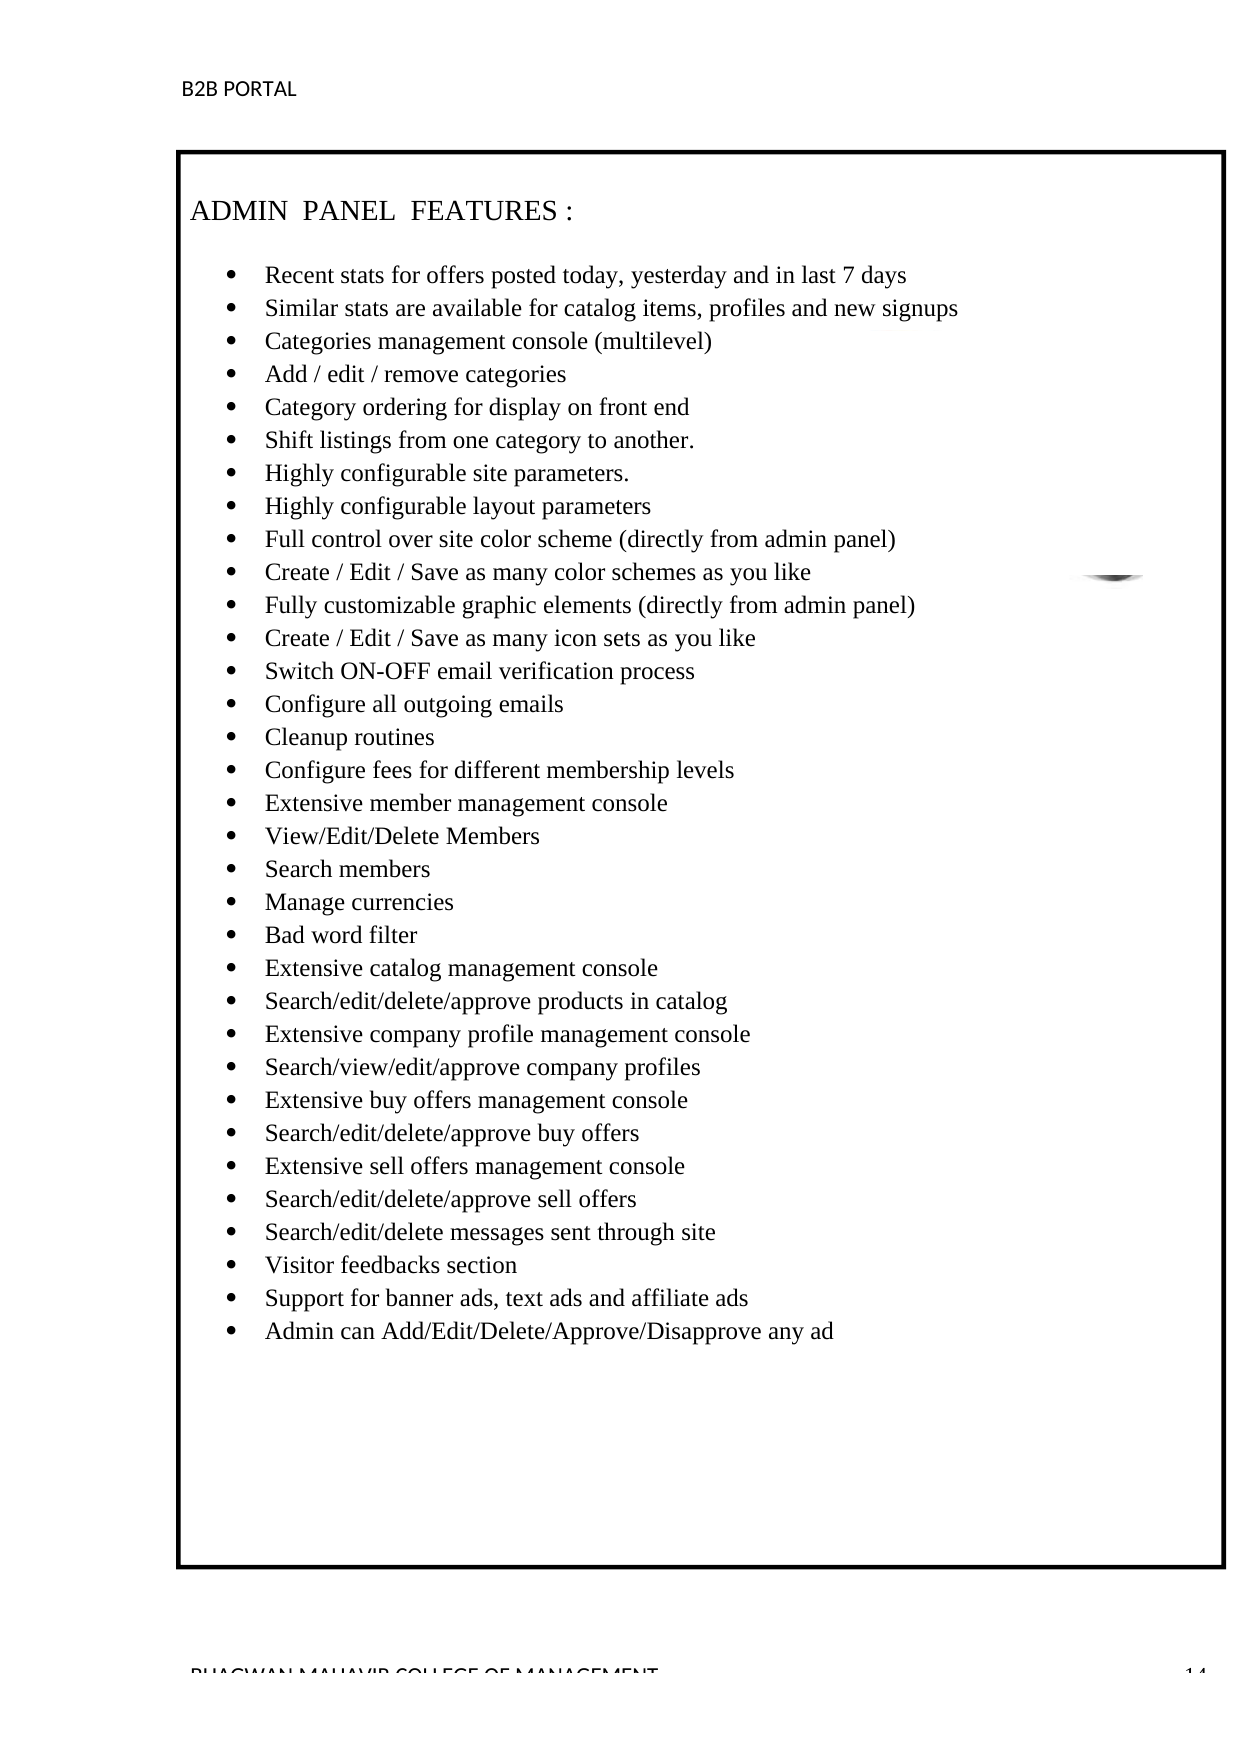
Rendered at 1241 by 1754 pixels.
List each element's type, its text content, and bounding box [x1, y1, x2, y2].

text ADMIN PANEL FEATURES : [189, 193, 1240, 226]
list Extensive catalog management console [227, 953, 1240, 982]
list Search members [227, 854, 1240, 883]
list Manage currencies [227, 887, 1240, 916]
list Category ordering for display on front end [227, 392, 1240, 421]
list Add / edit / remove categories [227, 359, 1240, 388]
list Cleanup routines [227, 722, 1240, 751]
list Extensive buy offers management console [227, 1085, 1240, 1114]
list Similar stats are available for catalog items, profiles and new signups [227, 293, 1240, 322]
list Search/view/edit/approve company profiles [227, 1052, 1240, 1081]
list Admin can Add/Edit/Delete/Approve/Disapprove any ad [227, 1316, 1240, 1344]
list Extensive company profile management console [227, 1019, 1240, 1048]
list Highly configurable layout parameters [227, 491, 1240, 520]
list Support for banner ads, text ads and affiliate ads [227, 1283, 1240, 1312]
list Create / Edit / Save as many color schemes as you like [227, 557, 1240, 586]
list Fully customizable graphic elements (directly from admin panel) [227, 590, 1240, 619]
list Shift listings from one category to another. [227, 425, 1240, 454]
list Configure fees for different membership levels [227, 755, 1240, 784]
list Categories management console (multilevel) [227, 326, 1240, 355]
list View/Edit/Delete Members [227, 821, 1240, 850]
list Full control over site color scheme (directly from admin panel) [227, 524, 1240, 553]
list Bad word filter [227, 920, 1240, 949]
list Visitor feedbacks section [227, 1250, 1240, 1278]
list Highly configurable site parameters. [227, 458, 1240, 487]
list Switch ON-OFF email verification process [227, 656, 1240, 685]
list Extensive member management console [227, 788, 1240, 817]
list Search/edit/delete/approve buy offers [227, 1118, 1240, 1147]
list Create / Edit / Save as many icon sets as you like [227, 623, 1240, 652]
list Search/edit/delete/approve sell offers [227, 1184, 1240, 1213]
list Extensive sell offers management console [227, 1151, 1240, 1180]
list Search/edit/delete messages sent through site [227, 1217, 1240, 1246]
list Configure all outgoing emails [227, 689, 1240, 718]
list Recent stats for offers posted today, yesterday and in last 7 days [227, 260, 1240, 289]
list Search/edit/delete/approve products in catalog [227, 986, 1240, 1015]
